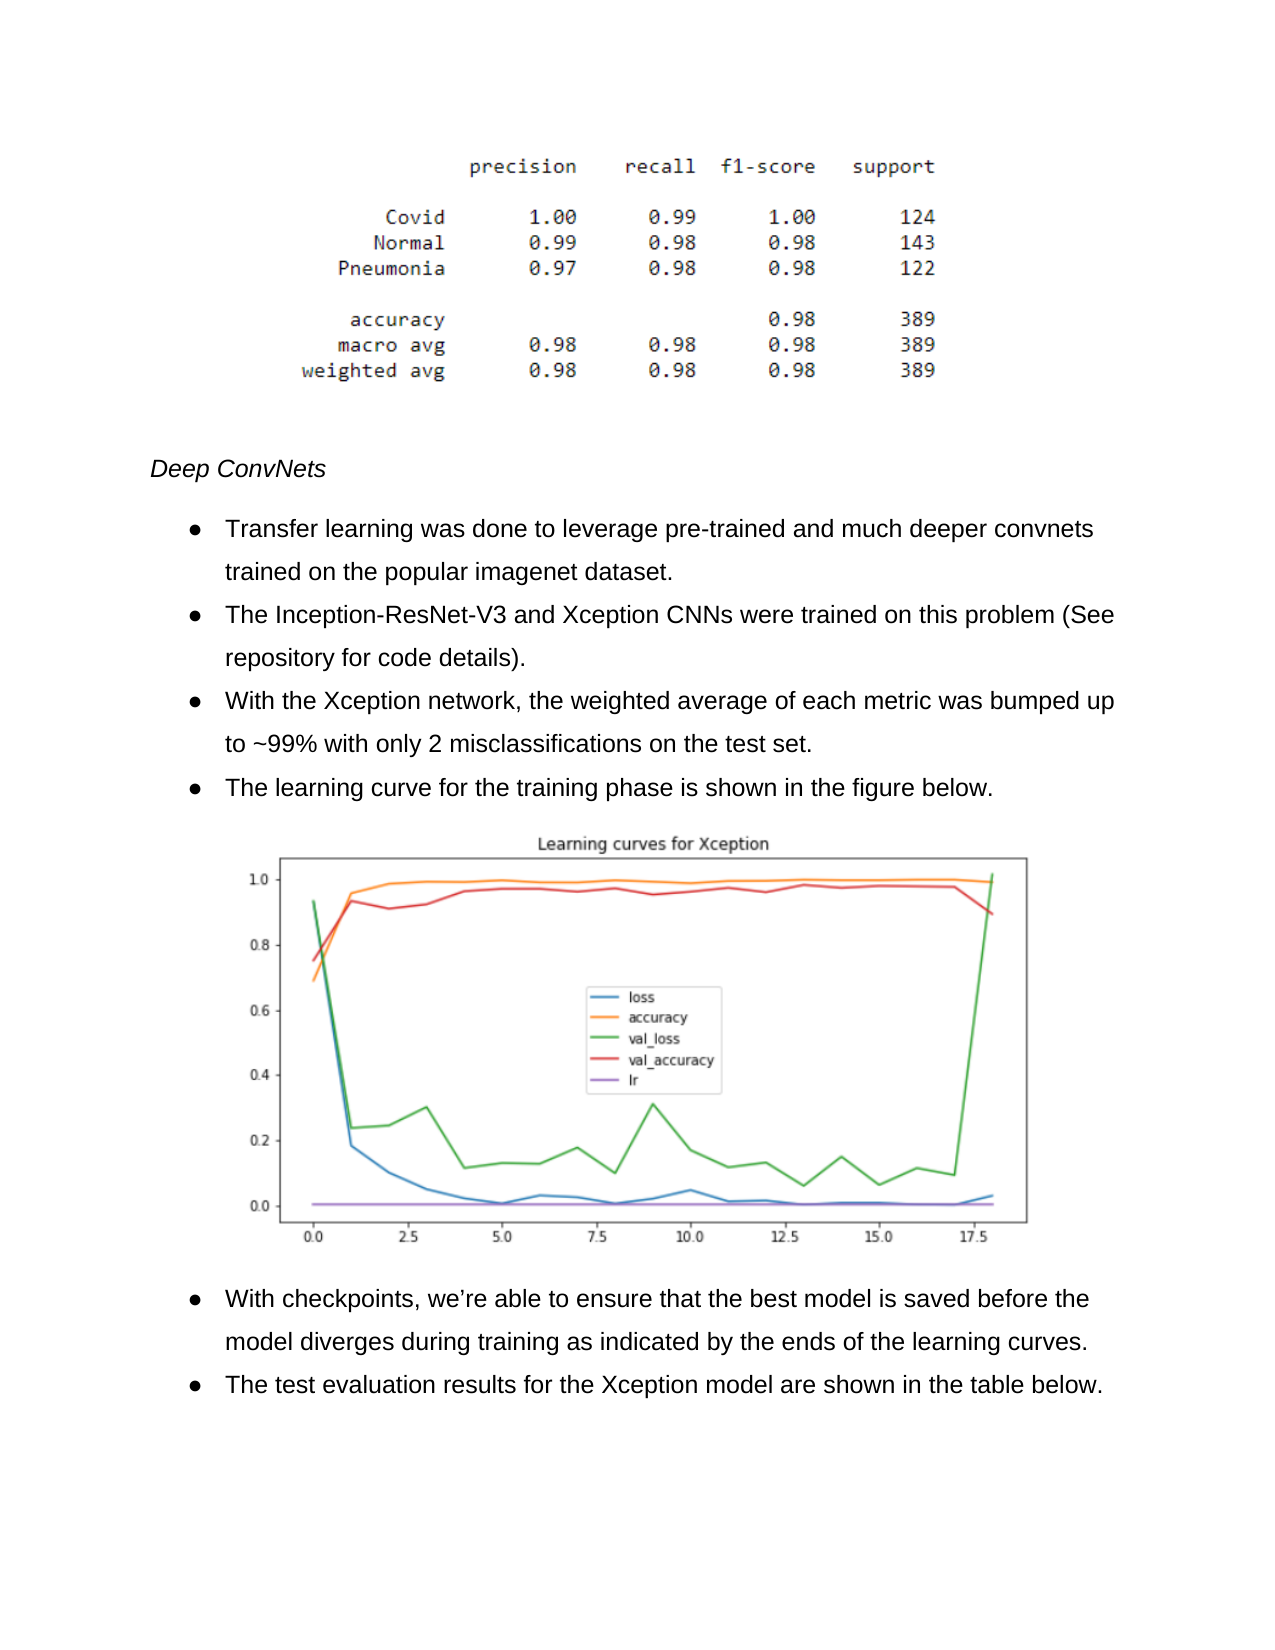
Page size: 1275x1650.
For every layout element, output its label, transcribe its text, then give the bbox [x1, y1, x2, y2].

picture [271, 150, 1004, 424]
text Deep ConvNets [150, 454, 1125, 483]
list The test evaluation results for the Xception model are shown in the table below. [187, 1370, 1125, 1399]
list The Inception-ResNet-V3 and Xception CNNs were trained on this problem (See repository for code details). [187, 600, 1125, 672]
list With checkpoints, we’re able to ensure that the best model is saved before the model diverges during training as indicated by the ends of the learning curves. [187, 1284, 1125, 1356]
list With the Xception network, the weighted average of each metric was bumped up to ~99% with only 2 misclassifications on the test set. [187, 686, 1125, 758]
list Transfer learning was done to leverage pre-trained and much deeper convnets trained on the popular imagenet dataset. [187, 514, 1125, 586]
picture [227, 832, 1049, 1254]
list The learning curve for the training phase is shown in the figure below. [187, 772, 1125, 801]
